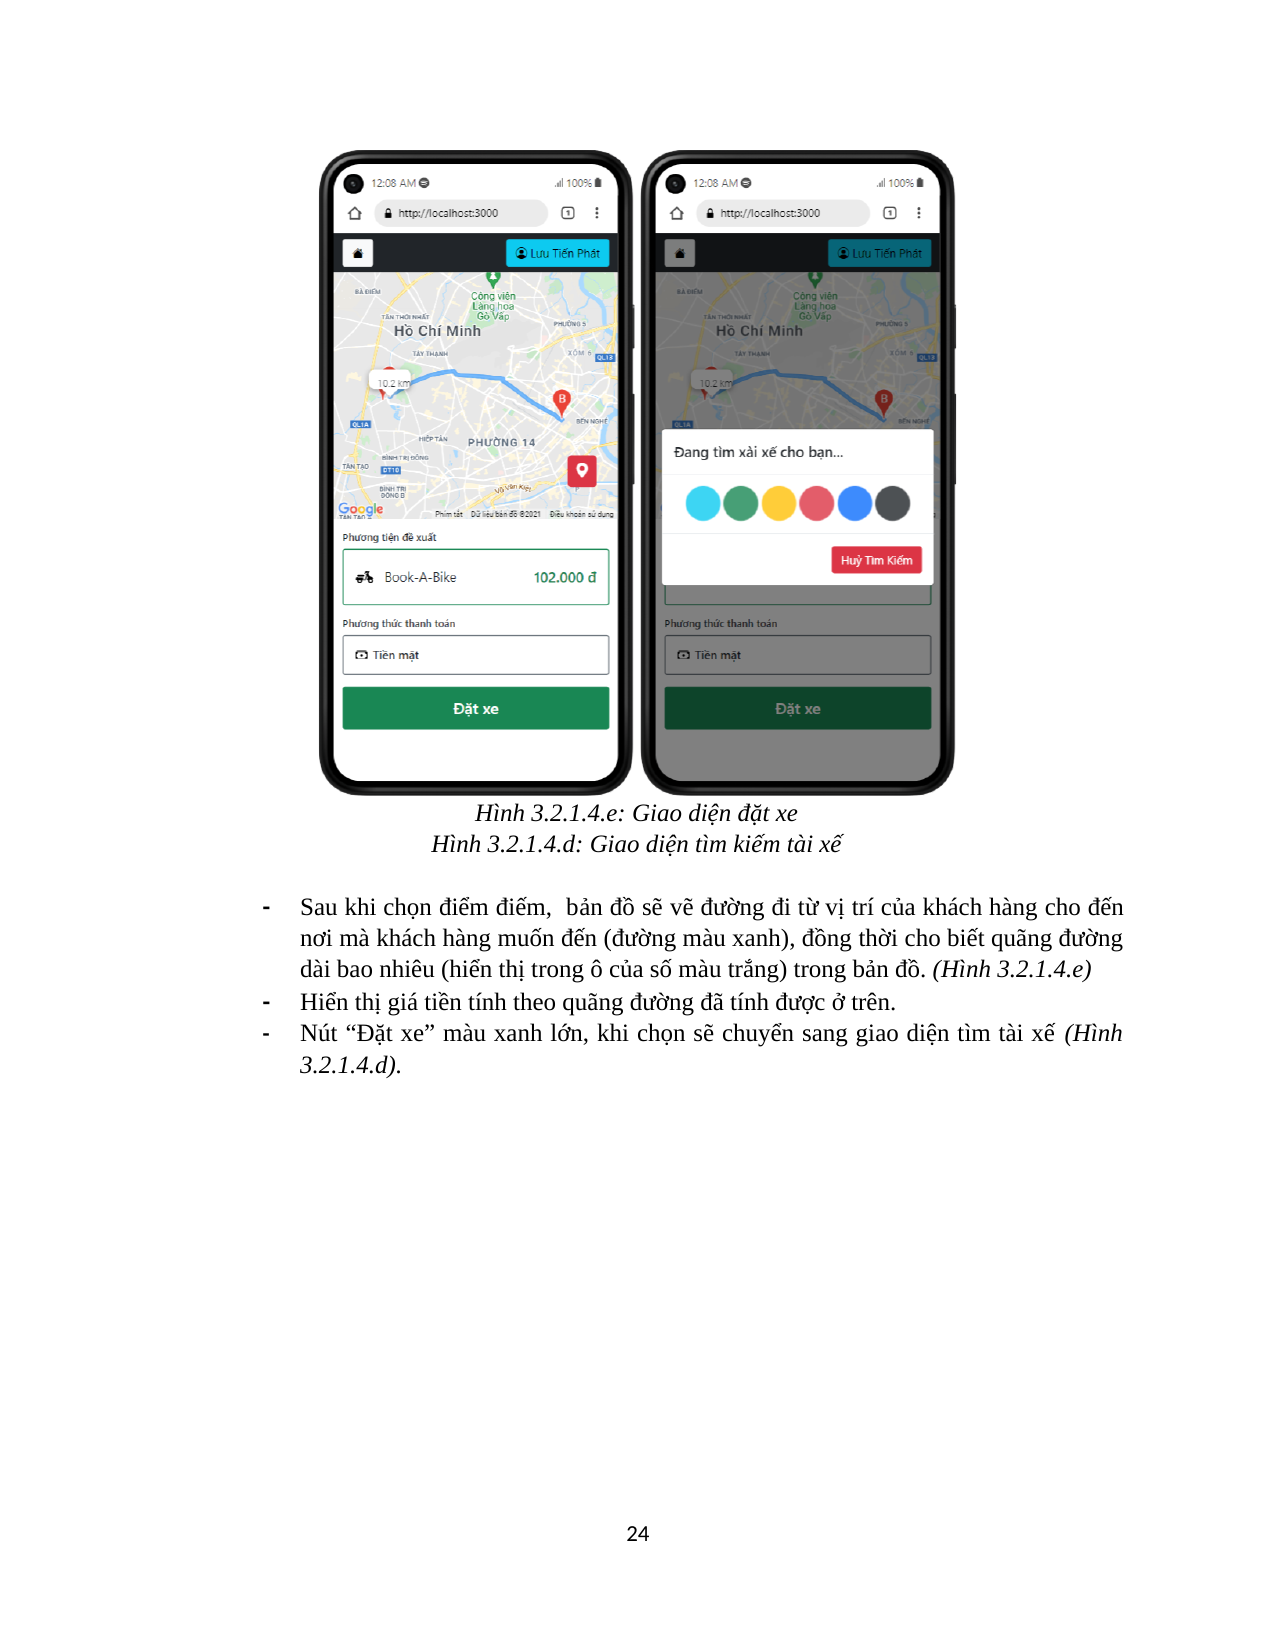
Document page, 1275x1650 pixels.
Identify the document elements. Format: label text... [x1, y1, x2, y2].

picture [640, 150, 957, 796]
list Hiển thị giá tiền tính theo quãng đường đã tính được ở trên. [262, 986, 1125, 1016]
text Hình 3.2.1.4.e: Giao diện đặt xe [150, 798, 1125, 826]
picture [318, 150, 635, 796]
list Nút “Đặt xe” màu xanh lớn, khi chọn sẽ chuyển sang giao diện tìm tài xế (Hình 3.2.1.4.d). [262, 1018, 1125, 1079]
text Hình 3.2.1.4.d: Giao diện tìm kiếm tài xế [150, 829, 1125, 857]
list Sau khi chọn điểm điếm, bản đồ sẽ vẽ đường đi từ vị trí của khách hàng cho đến nơi mà khách hàng muốn đến (đường màu xanh), đồng thời cho biết quãng đường dài bao nhiêu (hiển thị trong ô của số màu trắng) trong bản đồ. (Hình 3.2.1.4.e) [262, 891, 1125, 983]
